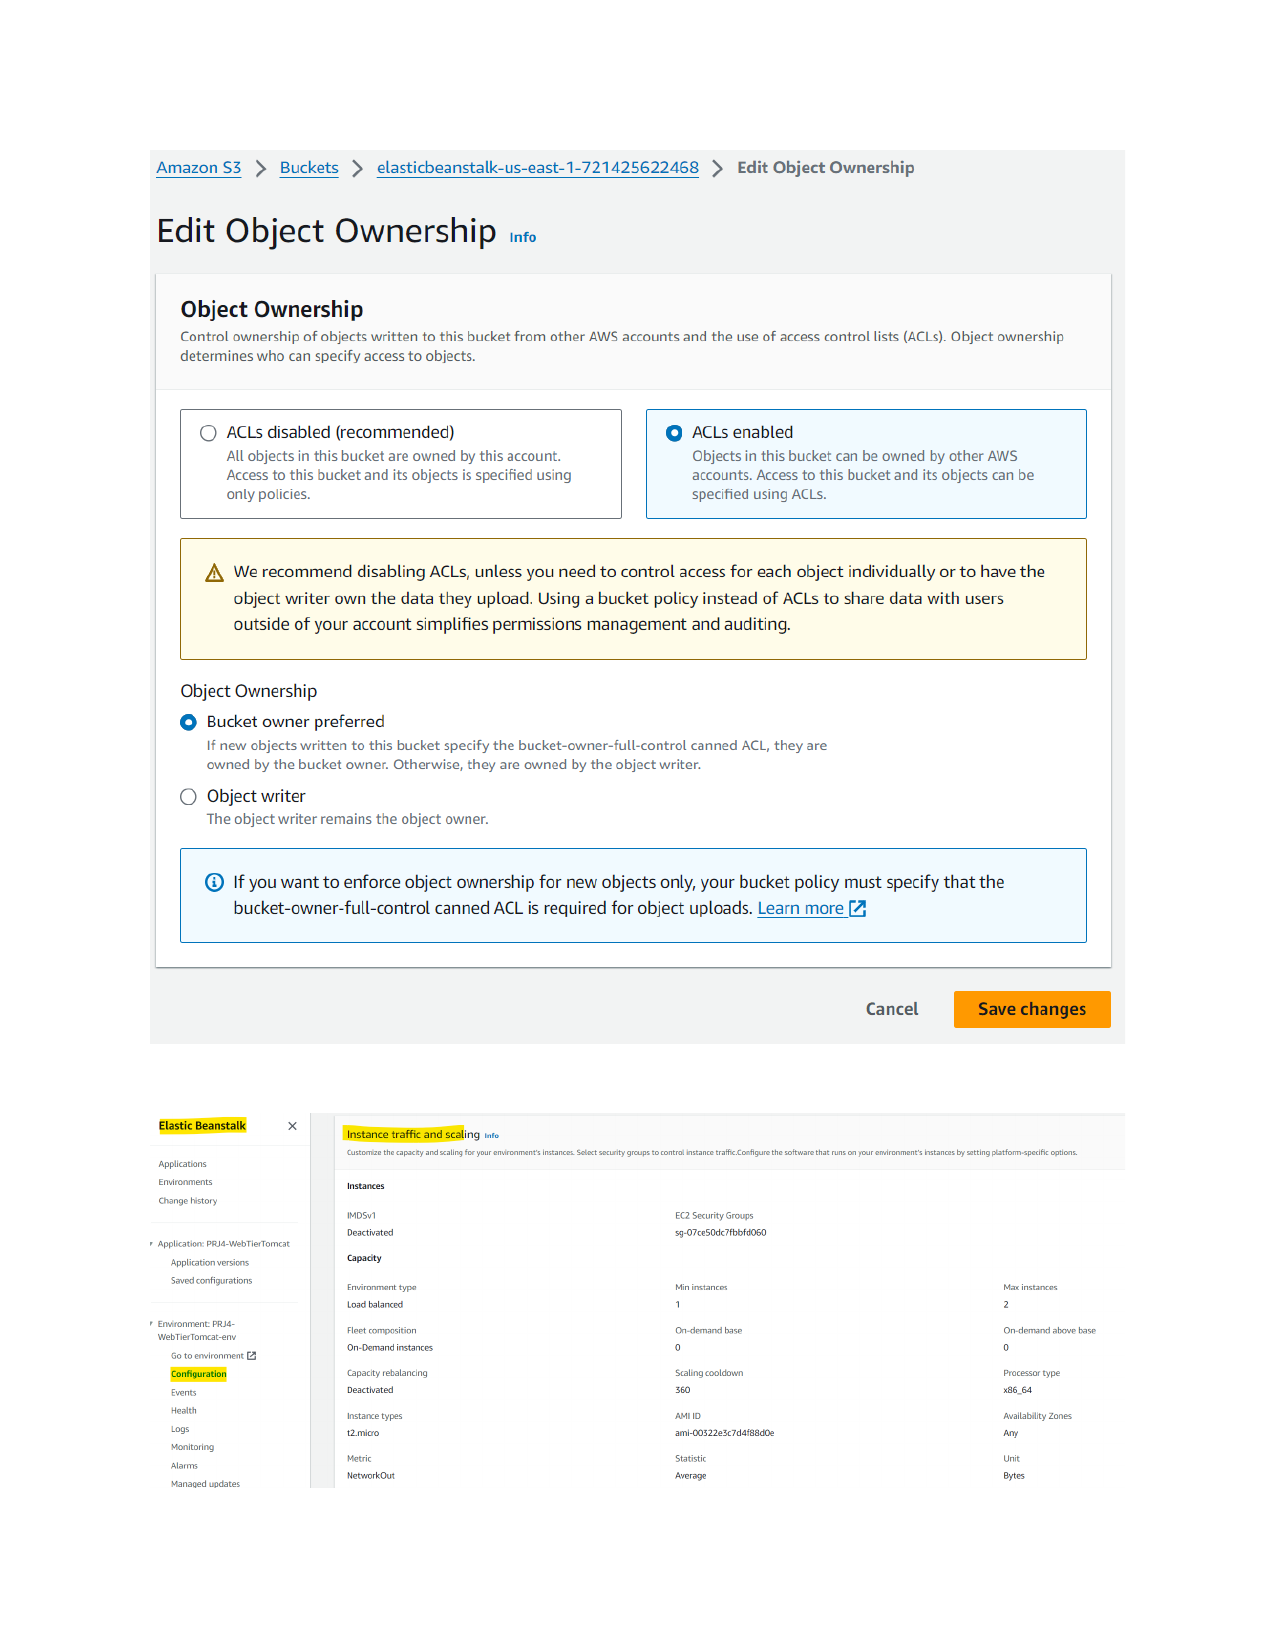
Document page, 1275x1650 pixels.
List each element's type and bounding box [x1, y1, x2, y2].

picture [150, 1113, 1125, 1488]
picture [150, 150, 1125, 1044]
